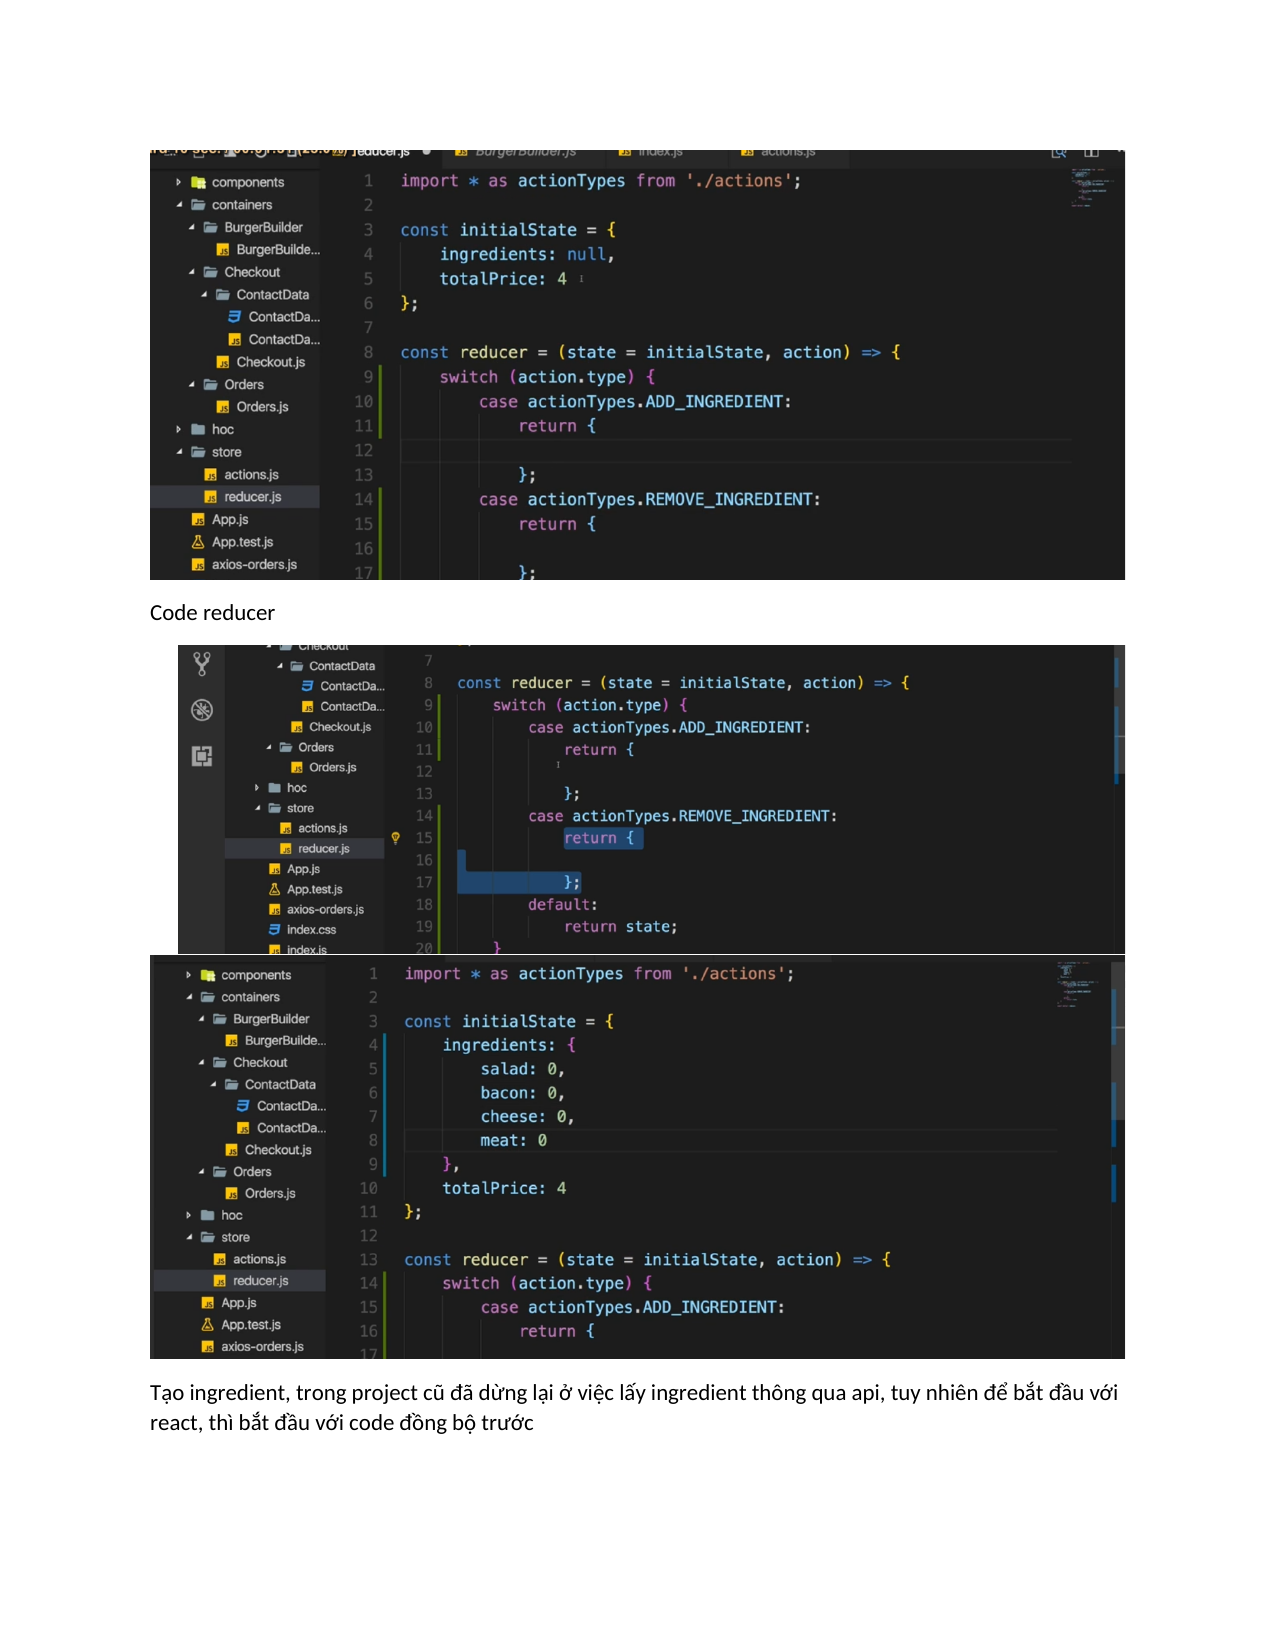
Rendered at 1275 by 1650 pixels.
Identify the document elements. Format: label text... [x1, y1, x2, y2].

text Tạo ingredient, trong project cũ đã dừng lại ở việc lấy ingredient thông qua api, tuy nhiên để bắt đầu với react, thì bắt đầu với code đồng bộ trước [150, 1378, 1125, 1436]
picture [150, 150, 1125, 580]
picture [150, 645, 1125, 954]
text Code reducer [150, 598, 1125, 626]
picture [150, 955, 1125, 1359]
